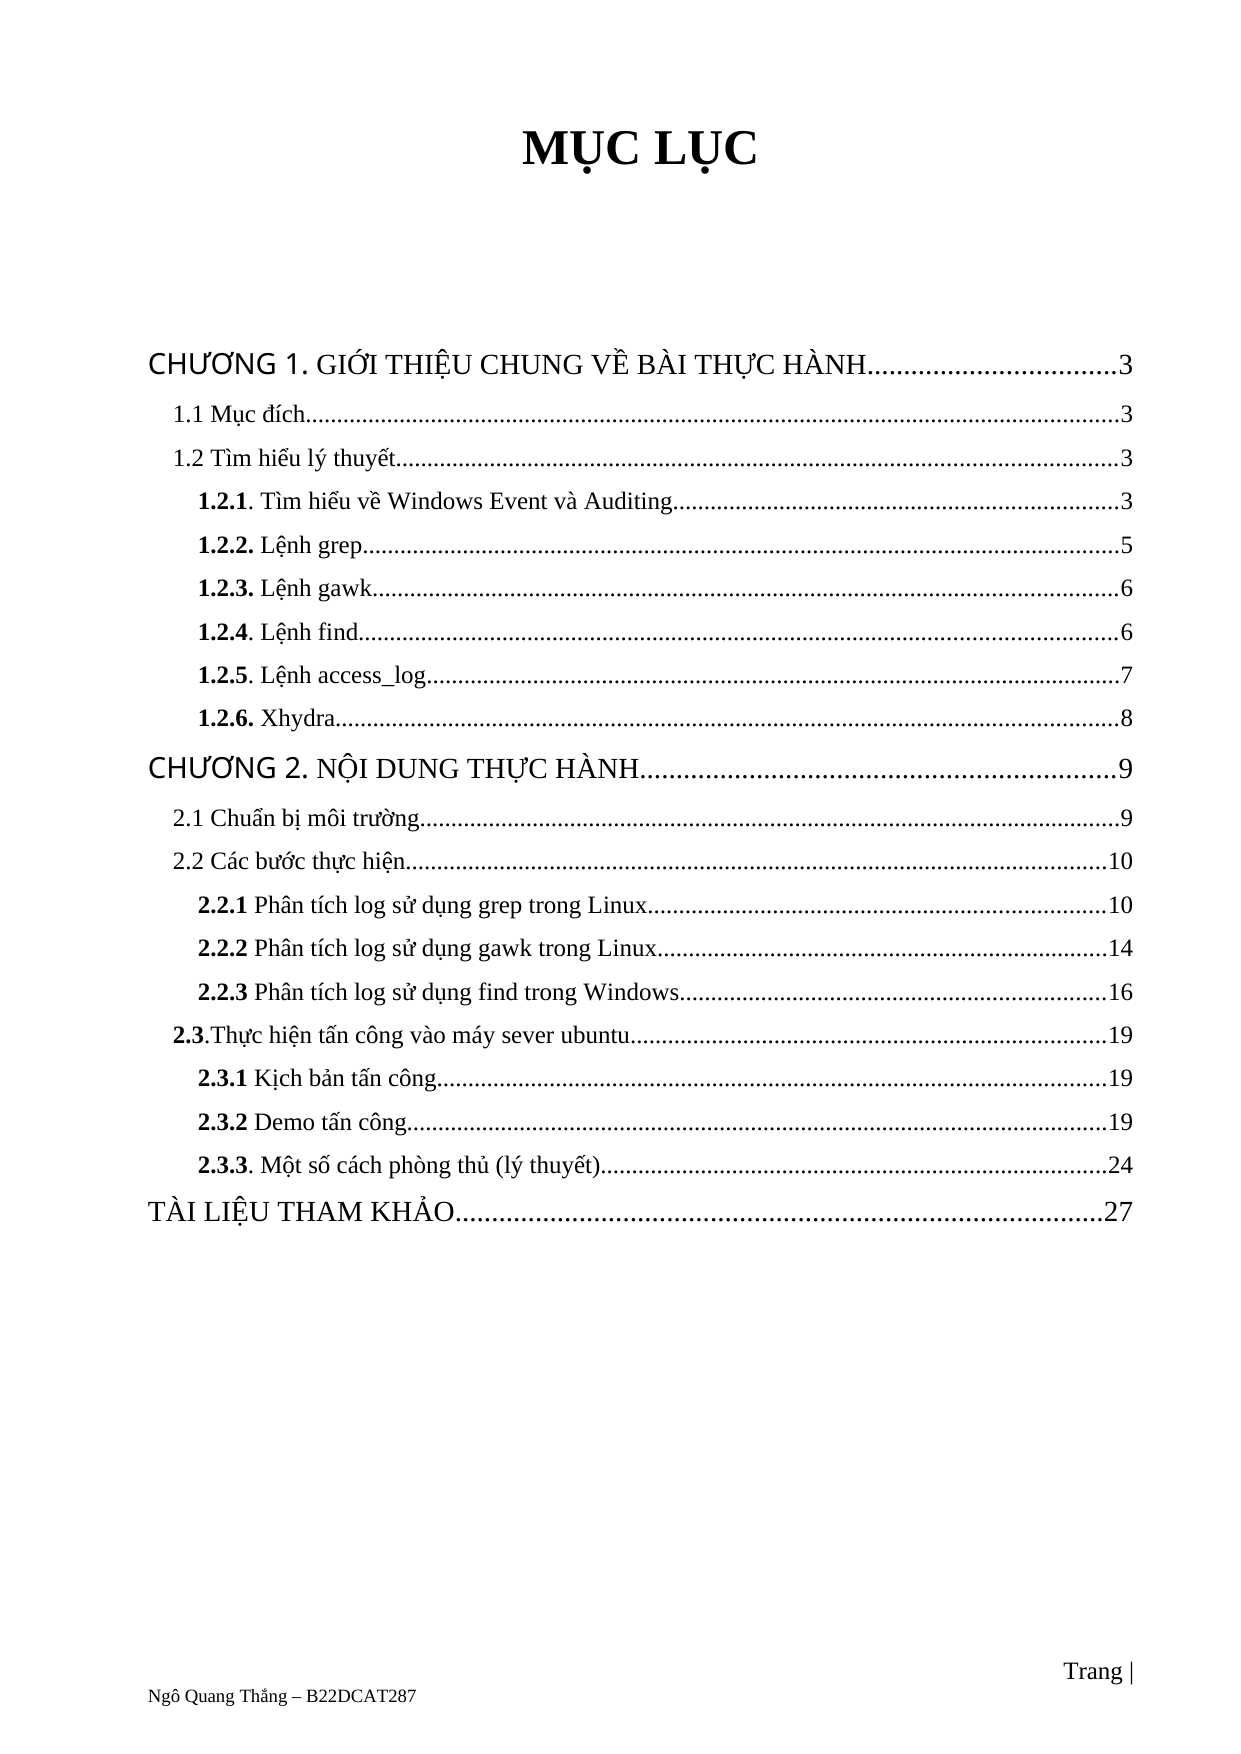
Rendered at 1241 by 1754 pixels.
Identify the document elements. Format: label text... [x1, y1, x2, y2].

text 1.2.6. Xhydra 8 [198, 703, 1134, 732]
text MỤC LỤC [148, 118, 1134, 176]
text 1.2.4. Lệnh find 6 [198, 617, 1134, 645]
text 2.2.3 Phân tích log sử dụng find trong Windows 16 [198, 977, 1134, 1005]
text 2.3.1 Kịch bản tấn công 19 [198, 1063, 1134, 1092]
text 2.2.2 Phân tích log sử dụng gawk trong Linux 14 [198, 933, 1134, 962]
text 2.2.1 Phân tích log sử dụng grep trong Linux 10 [198, 890, 1134, 918]
text CHƯƠNG 1. GIỚI THIỆU CHUNG VỀ BÀI THỰC HÀNH 3 [148, 343, 1134, 383]
text 1.2.3. Lệnh gawk 6 [198, 573, 1134, 602]
text 1.2.2. Lệnh grep 5 [198, 530, 1134, 558]
text 2.3.2 Demo tấn công 19 [198, 1107, 1134, 1136]
text 1.2.5. Lệnh access_log 7 [198, 660, 1134, 689]
text 2.3.3. Một số cách phòng thủ (lý thuyết) 24 [198, 1150, 1134, 1179]
text 1.1 Mục đích 3 [173, 399, 1134, 428]
text CHƯƠNG 2. NỘI DUNG THỰC HÀNH 9 [148, 747, 1134, 787]
text 2.2 Các bước thực hiện 10 [173, 846, 1134, 875]
text 1.2.1. Tìm hiểu về Windows Event và Auditing 3 [198, 486, 1134, 515]
text 2.3.Thực hiện tấn công vào máy sever ubuntu 19 [173, 1020, 1134, 1049]
text 2.1 Chuẩn bị môi trường 9 [173, 803, 1134, 832]
text 1.2 Tìm hiểu lý thuyết 3 [173, 443, 1134, 472]
text TÀI LIỆU THAM KHẢO 27 [148, 1194, 1134, 1227]
